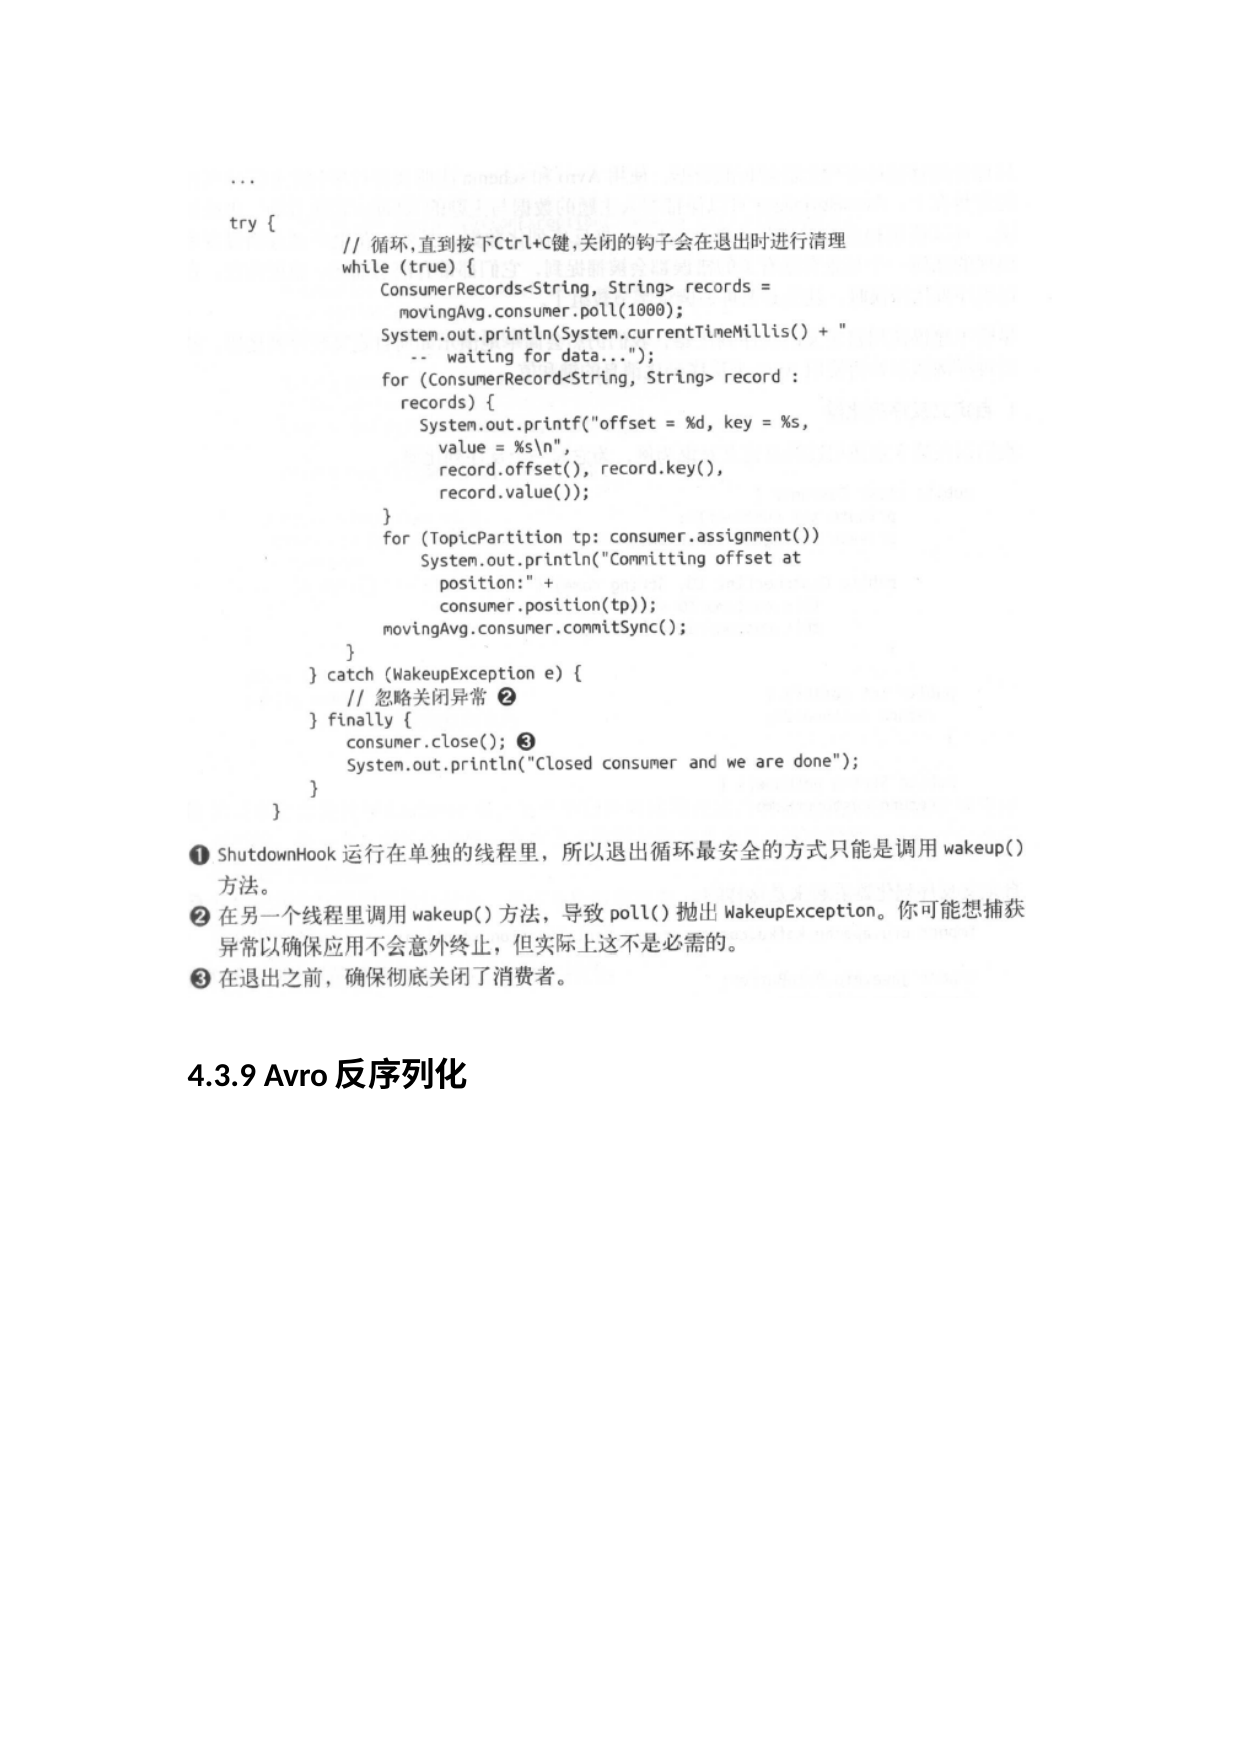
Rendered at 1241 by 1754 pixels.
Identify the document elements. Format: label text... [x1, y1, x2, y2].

picture [187, 162, 1053, 998]
text 4.3.9 Avro反序列化 [187, 1039, 1053, 1104]
